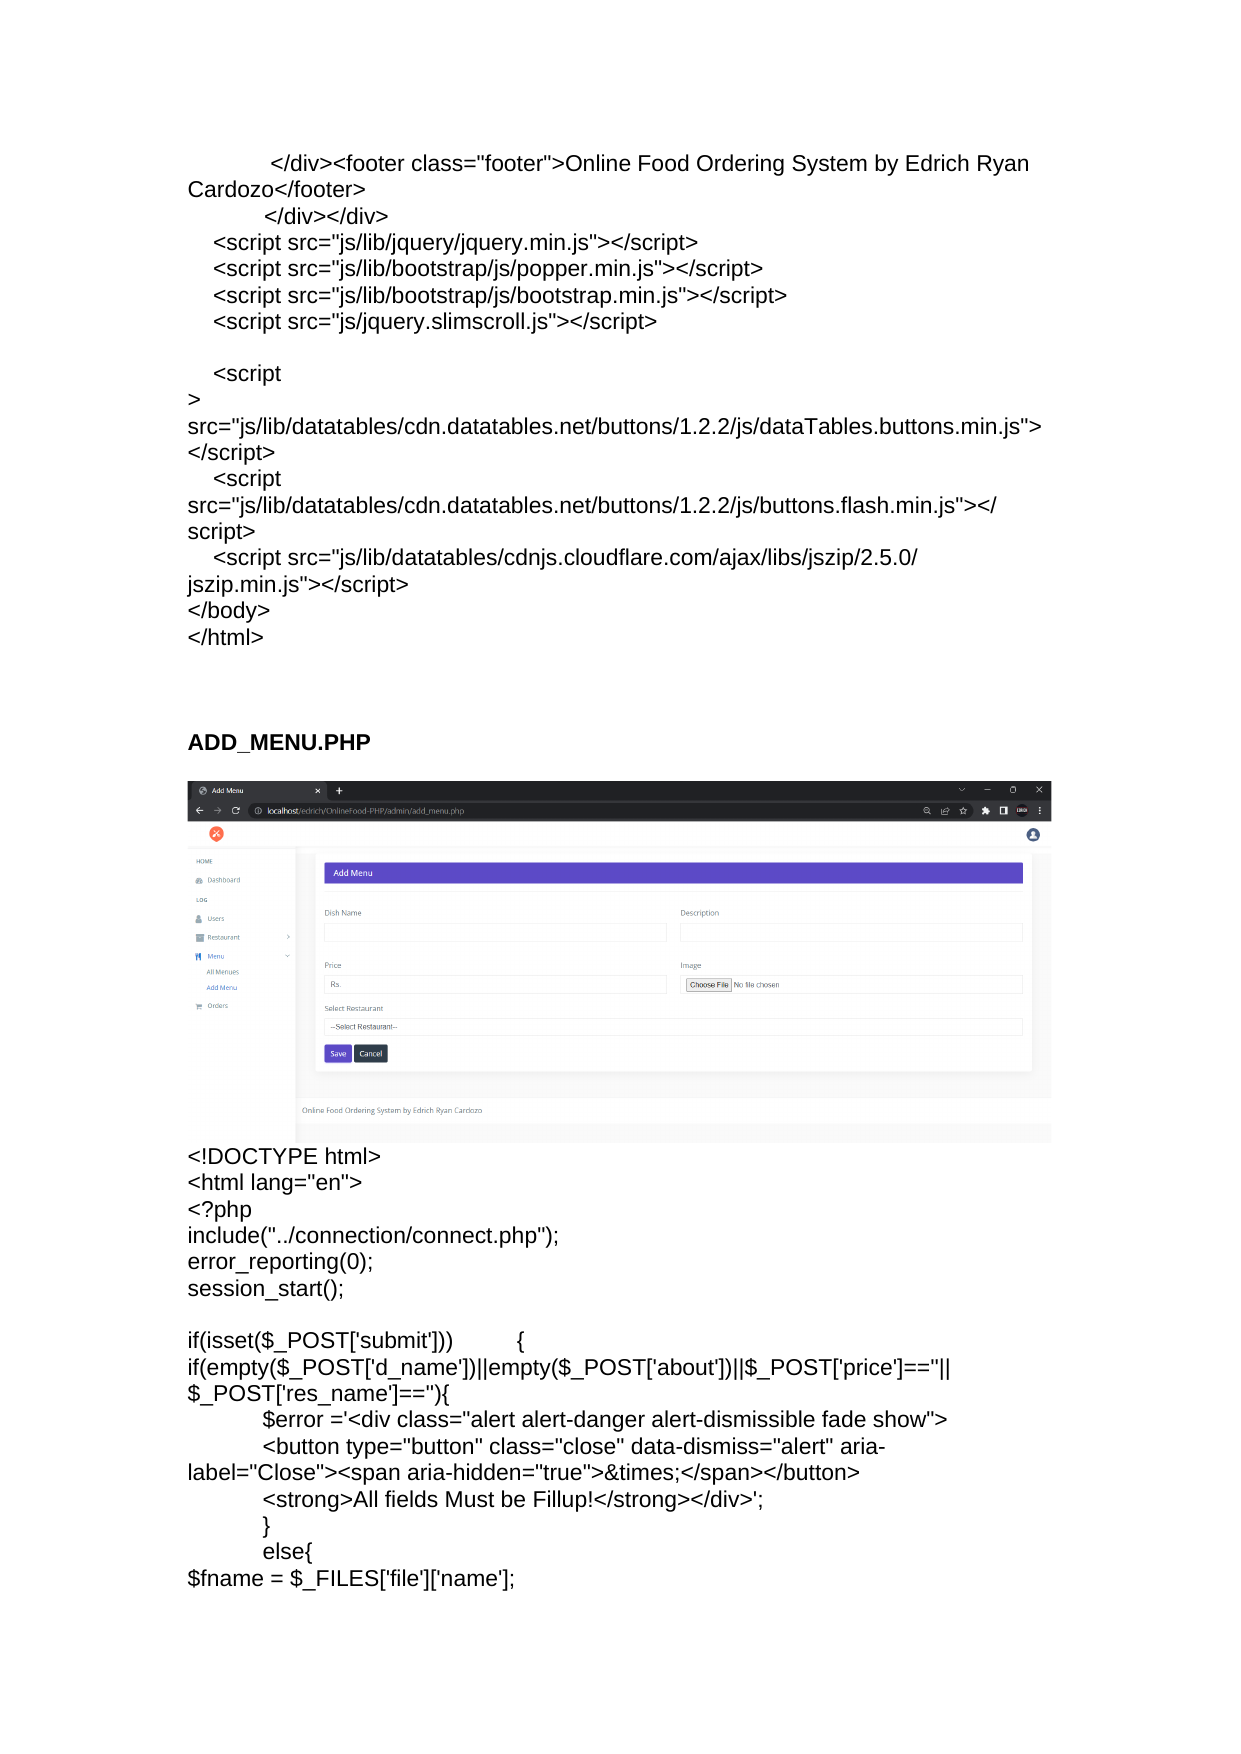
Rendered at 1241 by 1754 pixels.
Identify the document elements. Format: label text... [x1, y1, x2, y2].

text else{ [187, 1538, 1053, 1564]
text <script src="js/lib/bootstrap/js/bootstrap.min.js"></script> [187, 282, 1053, 308]
text error_reporting(0); [187, 1248, 1053, 1275]
text <script >src="js/lib/datatables/cdn.datatables.net/buttons/1.2.2/js/dataTables.buttons.min.js"></script> [187, 360, 1053, 465]
text <script src="js/lib/datatables/cdn.datatables.net/buttons/1.2.2/js/buttons.flash.min.js"></script> [187, 465, 1053, 544]
text if(isset($_POST['submit'])) { [187, 1327, 1053, 1354]
text <script src="js/jquery.slimscroll.js"></script> [187, 308, 1053, 334]
text </div><footer class="footer">Online Food Ordering System by Edrich Ryan Cardozo</footer> [187, 150, 1053, 203]
text <script src="js/lib/datatables/cdnjs.cloudflare.com/ajax/libs/jszip/2.5.0/jszip.min.js"></script> [187, 544, 1053, 597]
text <button type="button" class="close" data-dismiss="alert" aria-label="Close"><span aria-hidden="true">&times;</span></button> [187, 1433, 1053, 1486]
text <script src="js/lib/jquery/jquery.min.js"></script> [187, 229, 1053, 255]
text <html lang="en"> [187, 1169, 1053, 1196]
text <!DOCTYPE html> [187, 1143, 1053, 1169]
text $error ='<div class="alert alert-danger alert-dismissible fade show"> [187, 1406, 1053, 1433]
text </body> [187, 597, 1053, 623]
text if(empty($_POST['d_name'])||empty($_POST['about'])||$_POST['price']==''||$_POST['res_name']==''){ [187, 1354, 1053, 1406]
text <?php [187, 1196, 1053, 1222]
text </html> [187, 623, 1053, 650]
picture [187, 781, 1052, 1143]
text include("../connection/connect.php"); [187, 1222, 1053, 1248]
text } [187, 1512, 1053, 1538]
text $fname = $_FILES['file']['name']; [187, 1564, 1053, 1591]
text session_start(); [187, 1275, 1053, 1301]
text </div></div> [187, 203, 1053, 229]
text <script src="js/lib/bootstrap/js/popper.min.js"></script> [187, 255, 1053, 282]
text <strong>All fields Must be Fillup!</strong></div>'; [187, 1486, 1053, 1512]
text ADD_MENU.PHP [187, 729, 1053, 755]
